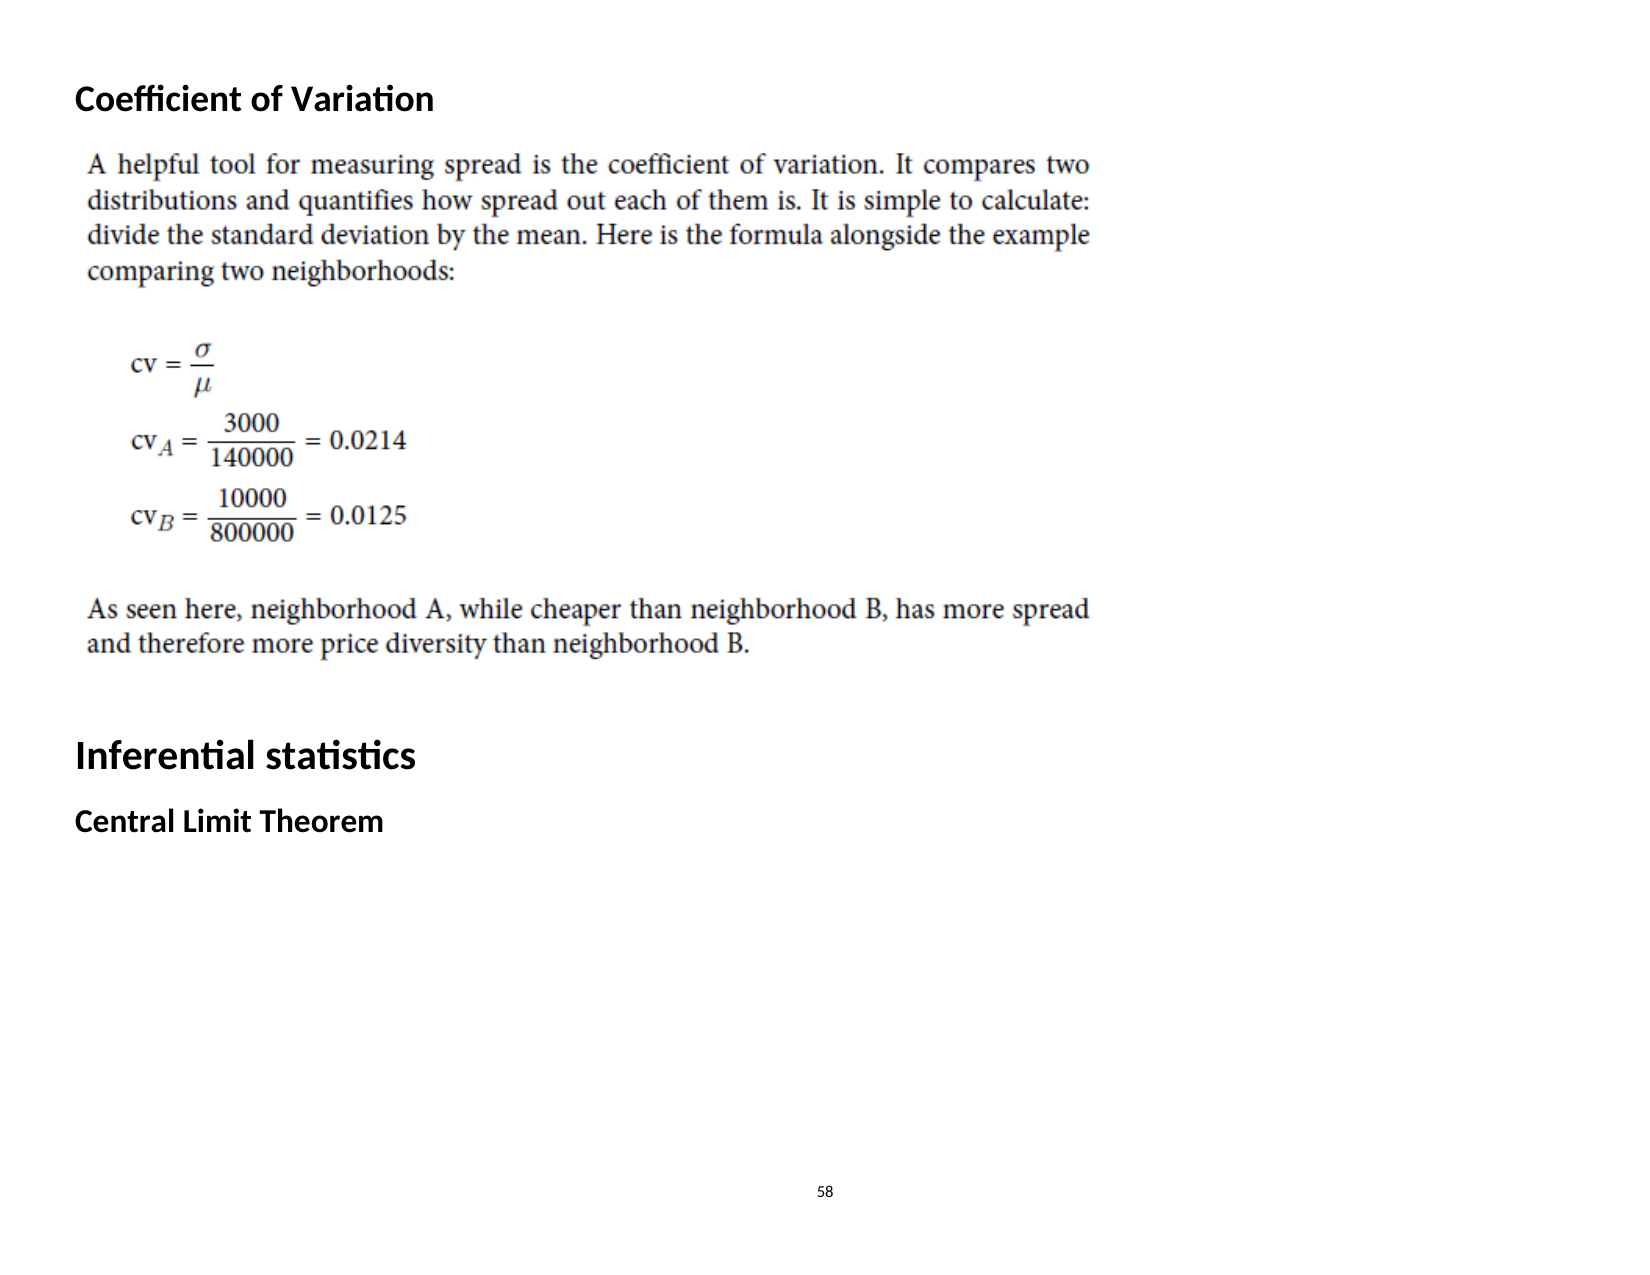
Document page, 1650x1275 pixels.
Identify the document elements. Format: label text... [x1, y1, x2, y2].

text Central Limit Theorem [75, 800, 1575, 841]
text Inferential statistics [75, 729, 1575, 780]
picture [75, 141, 1099, 664]
text Coefficient of Variation [75, 75, 1575, 121]
